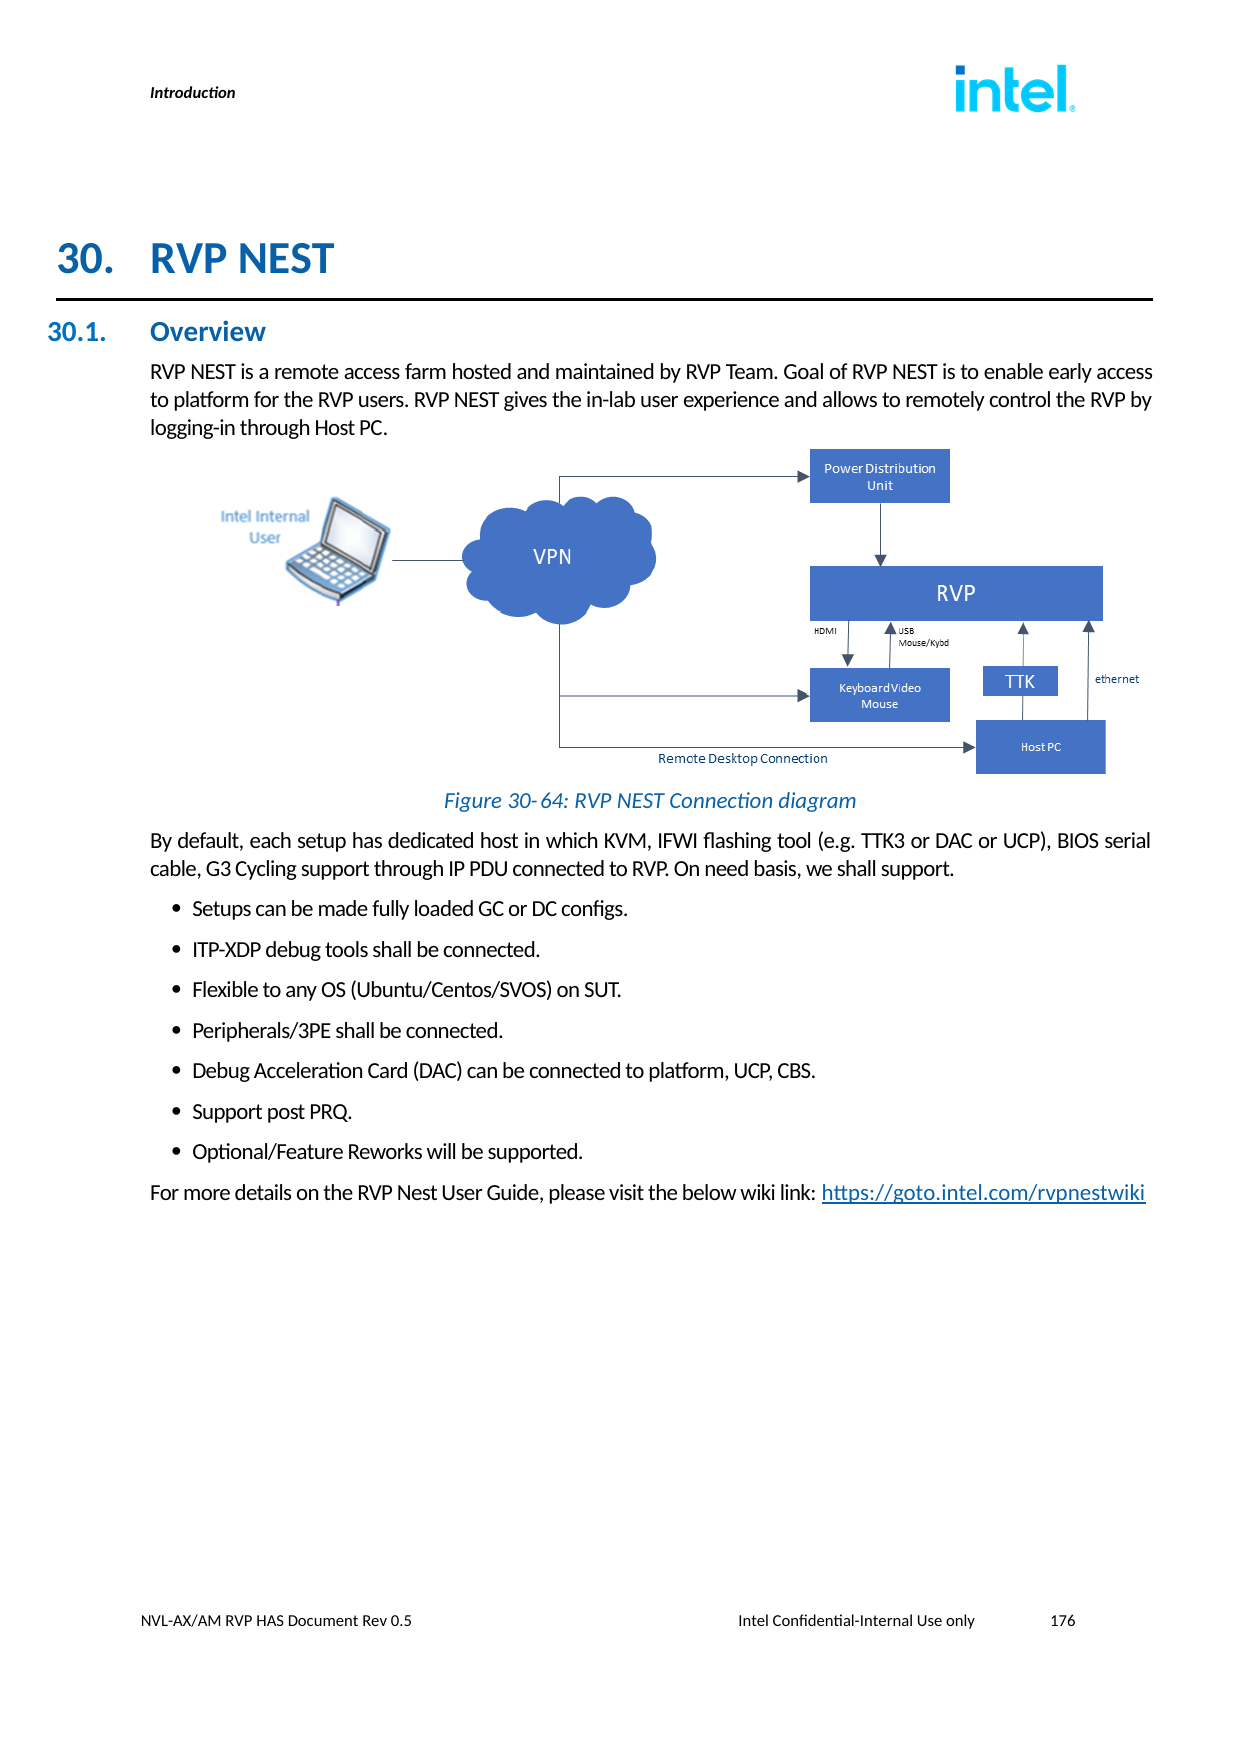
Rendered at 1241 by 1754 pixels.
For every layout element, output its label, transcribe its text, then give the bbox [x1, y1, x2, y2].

text Support post PRQ. [172, 1097, 1153, 1125]
picture [955, 62, 1076, 114]
text ITP-XDP debug tools shall be connected. [172, 935, 1153, 963]
text Peripherals/3PE shall be connected. [172, 1016, 1153, 1044]
text For more details on the RVP Nest User Guide, please visit the below wiki link: https://goto.intel.com/rvpnestwiki [150, 1178, 1153, 1206]
list By default, each setup has dedicated host in which KVM, IFWI flashing tool (e.g. TTK3 or DAC or UCP), BIOS serial cable, G3 Cycling support through IP PDU connected to RVP. On need basis, we shall support. [150, 826, 1153, 882]
picture [156, 449, 1147, 777]
text Optional/Feature Reworks will be supported. [172, 1137, 1153, 1166]
text RVP NEST is a remote access farm hosted and maintained by RVP Team. Goal of RVP NEST is to enable early access to platform for the RVP users. RVP NEST gives the in-lab user experience and allows to remotely control the RVP by logging-in through Host PC. [150, 357, 1153, 441]
text Flexible to any OS (Ubuntu/Centos/SVOS) on SUT. [172, 975, 1153, 1003]
text Setups can be made fully loaded GC or DC configs. [172, 894, 1153, 922]
text Debug Acceleration Card (DAC) can be connected to platform, UCP, CBS. [172, 1056, 1153, 1084]
subtitle RVP NEST [56, 226, 1153, 298]
subtitle Overview [47, 313, 1153, 348]
